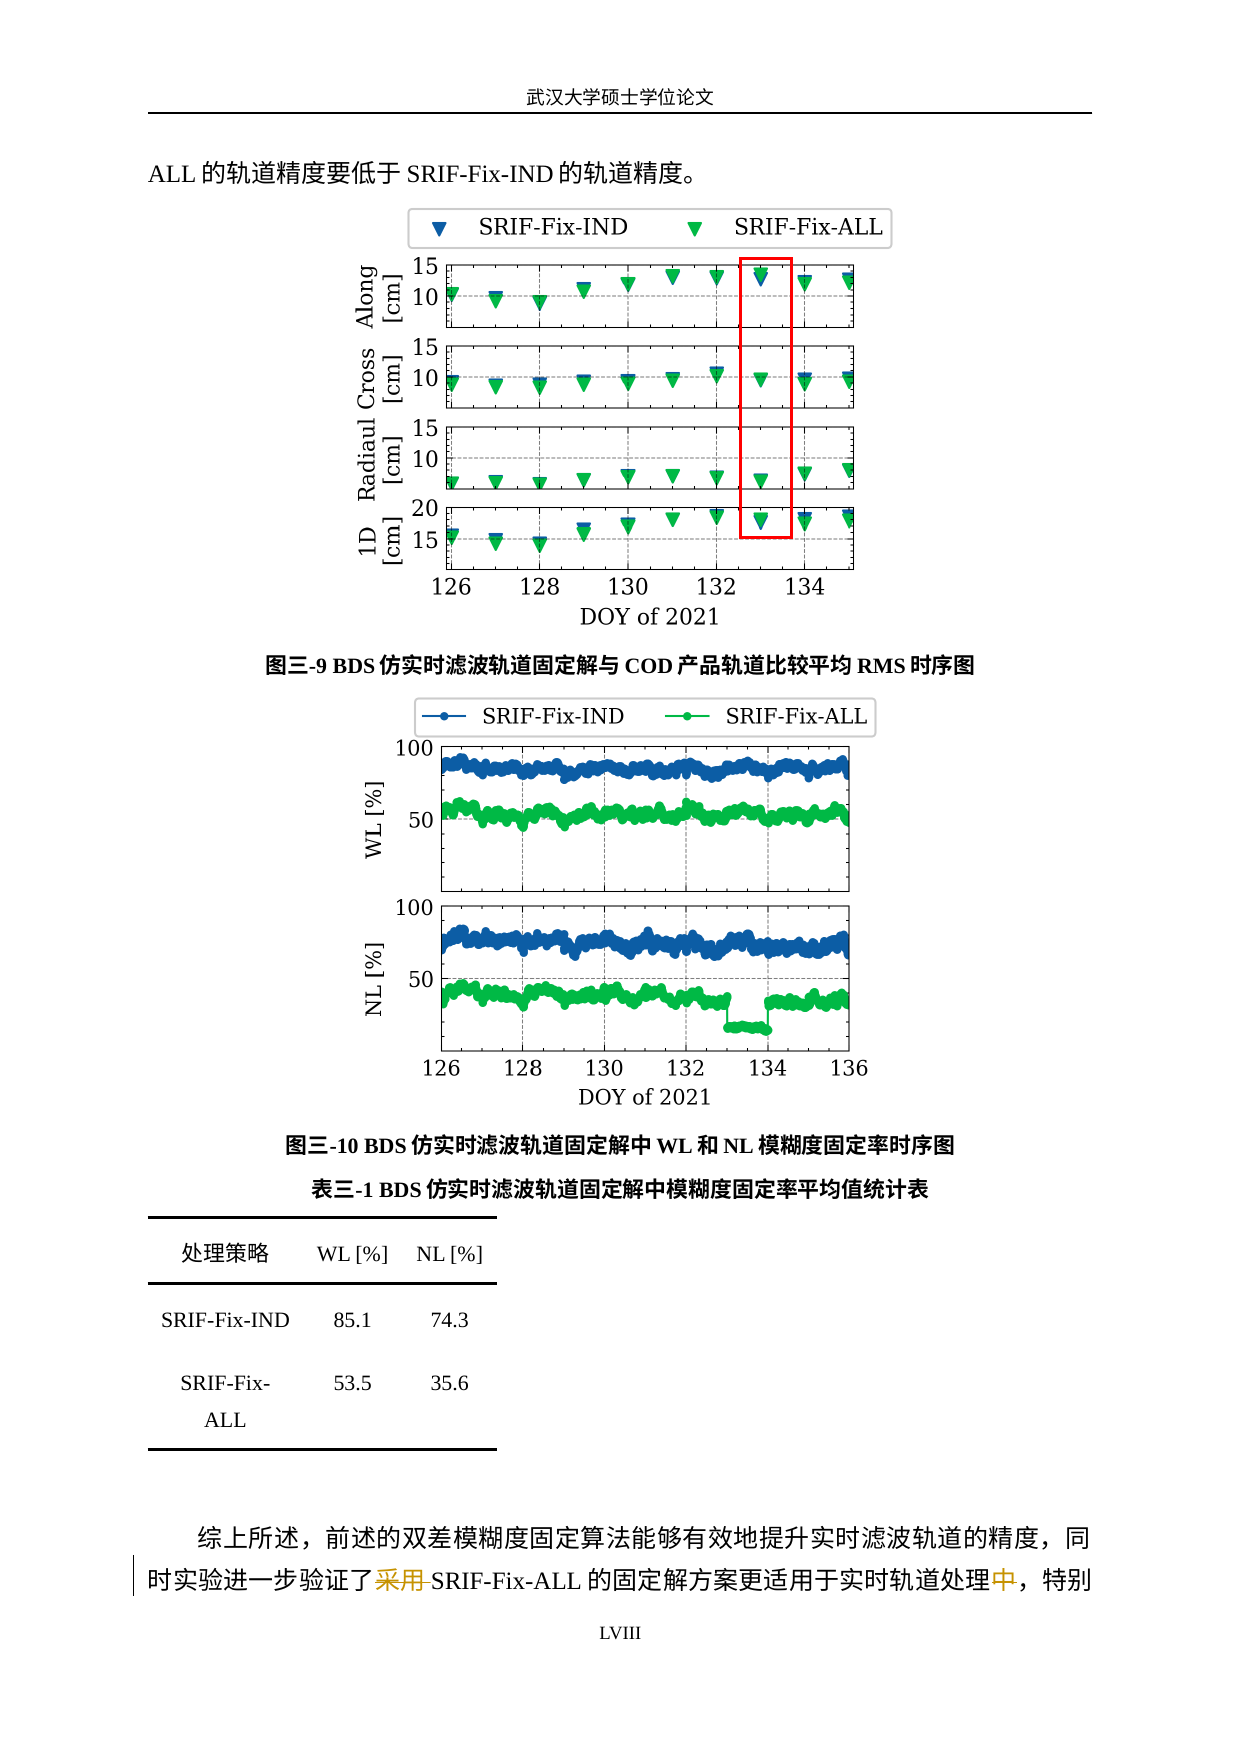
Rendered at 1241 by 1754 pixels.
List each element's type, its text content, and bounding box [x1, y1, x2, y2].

table_header 处理策略 [148, 1219, 303, 1282]
picture [348, 201, 898, 636]
table_header WL [%] [303, 1219, 402, 1282]
text BDS仿实时滤波轨道固定解中WL和NL模糊度固定率时序图 [148, 1128, 1092, 1159]
table_header NL [%] [402, 1219, 497, 1282]
table_cell SRIF-Fix-IND [148, 1285, 303, 1347]
table_cell SRIF-Fix-ALL [148, 1348, 303, 1447]
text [148, 1513, 1092, 1596]
text BDS仿实时滤波轨道固定解中模糊度固定率平均值统计表 [148, 1172, 1092, 1204]
table_cell 53.5 [303, 1348, 402, 1447]
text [148, 148, 1092, 189]
table_cell 35.6 [402, 1348, 497, 1447]
table_cell 85.1 [303, 1285, 402, 1347]
text BDS仿实时滤波轨道固定解与COD产品轨道比较平均RMS时序图 [148, 648, 1092, 679]
picture [357, 691, 883, 1116]
table_cell 74.3 [402, 1285, 497, 1347]
